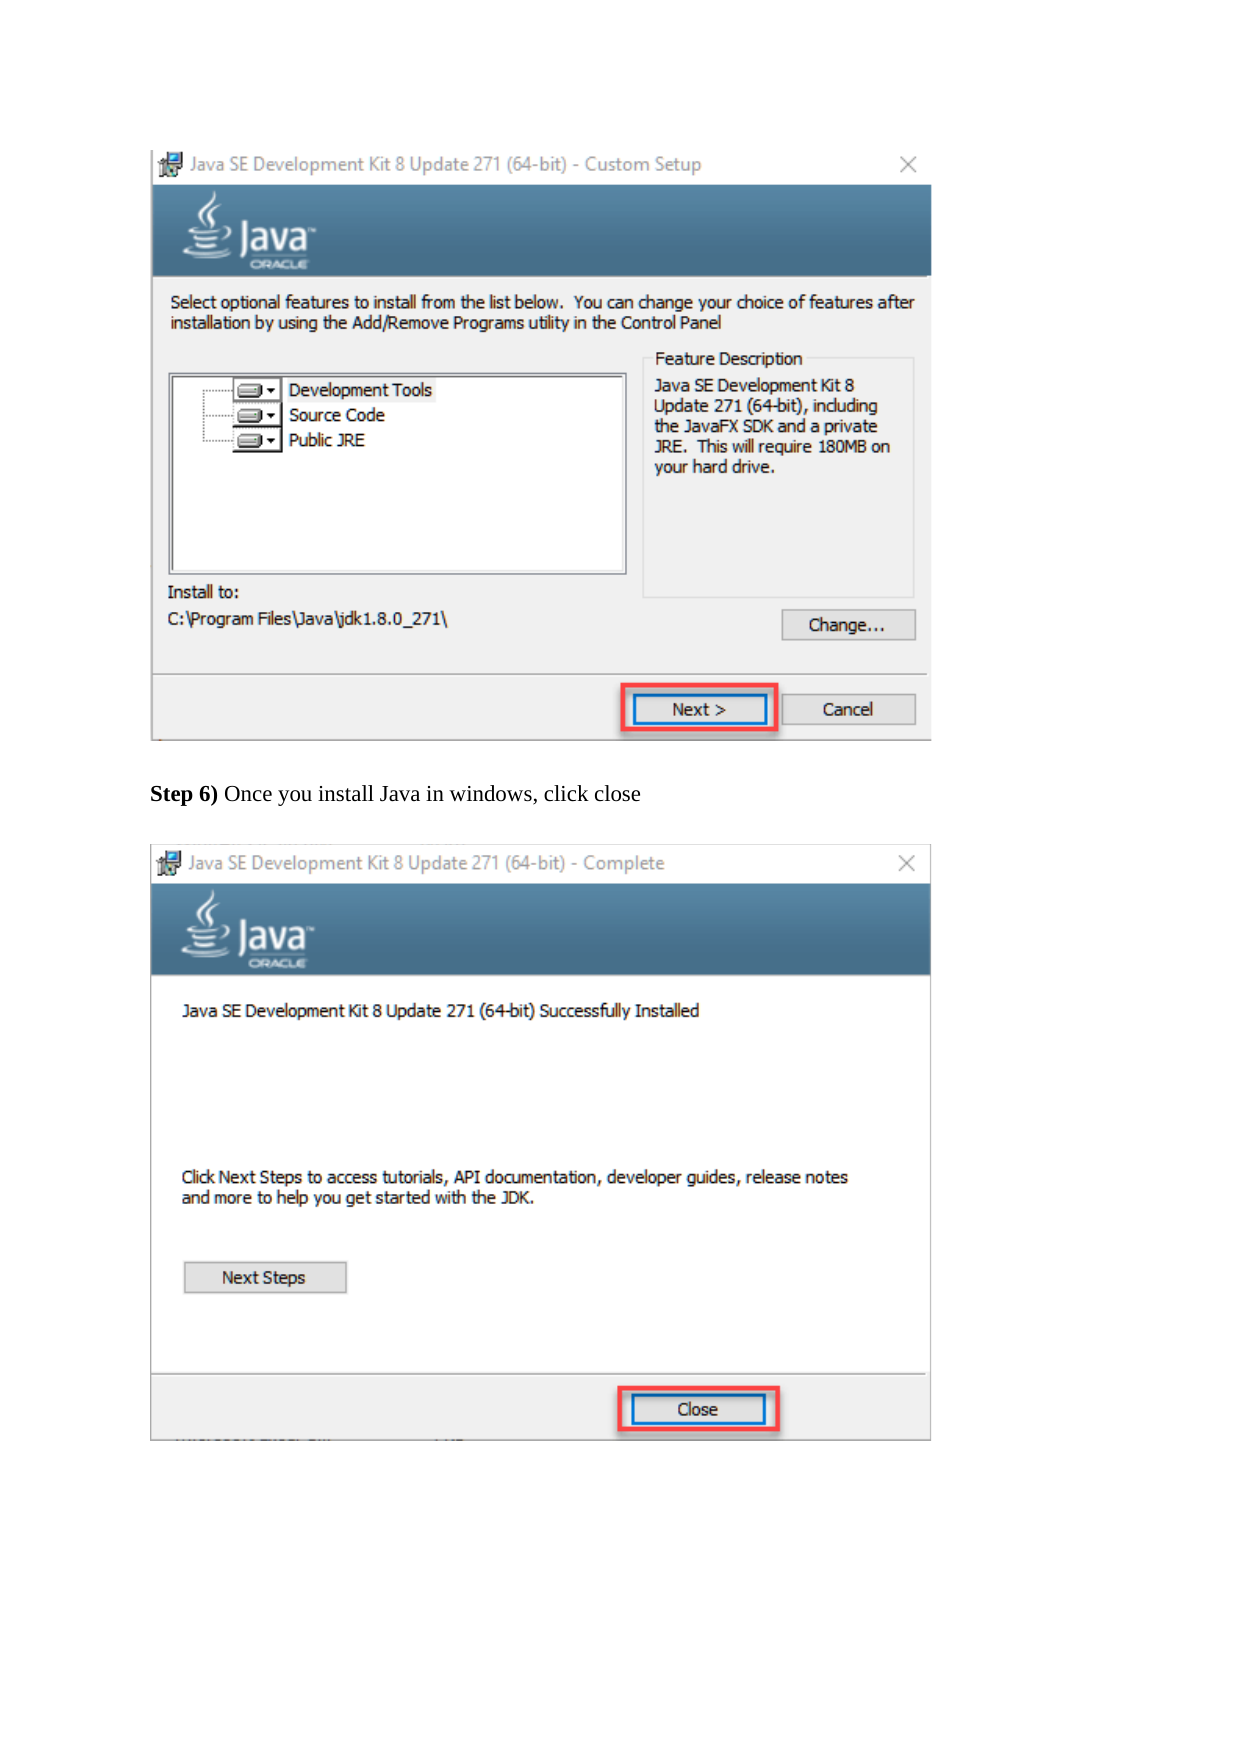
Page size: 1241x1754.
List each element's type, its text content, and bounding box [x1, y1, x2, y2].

picture [150, 150, 932, 741]
picture [150, 844, 932, 1441]
text Step 6) Once you install Java in windows, click close [150, 779, 1090, 806]
